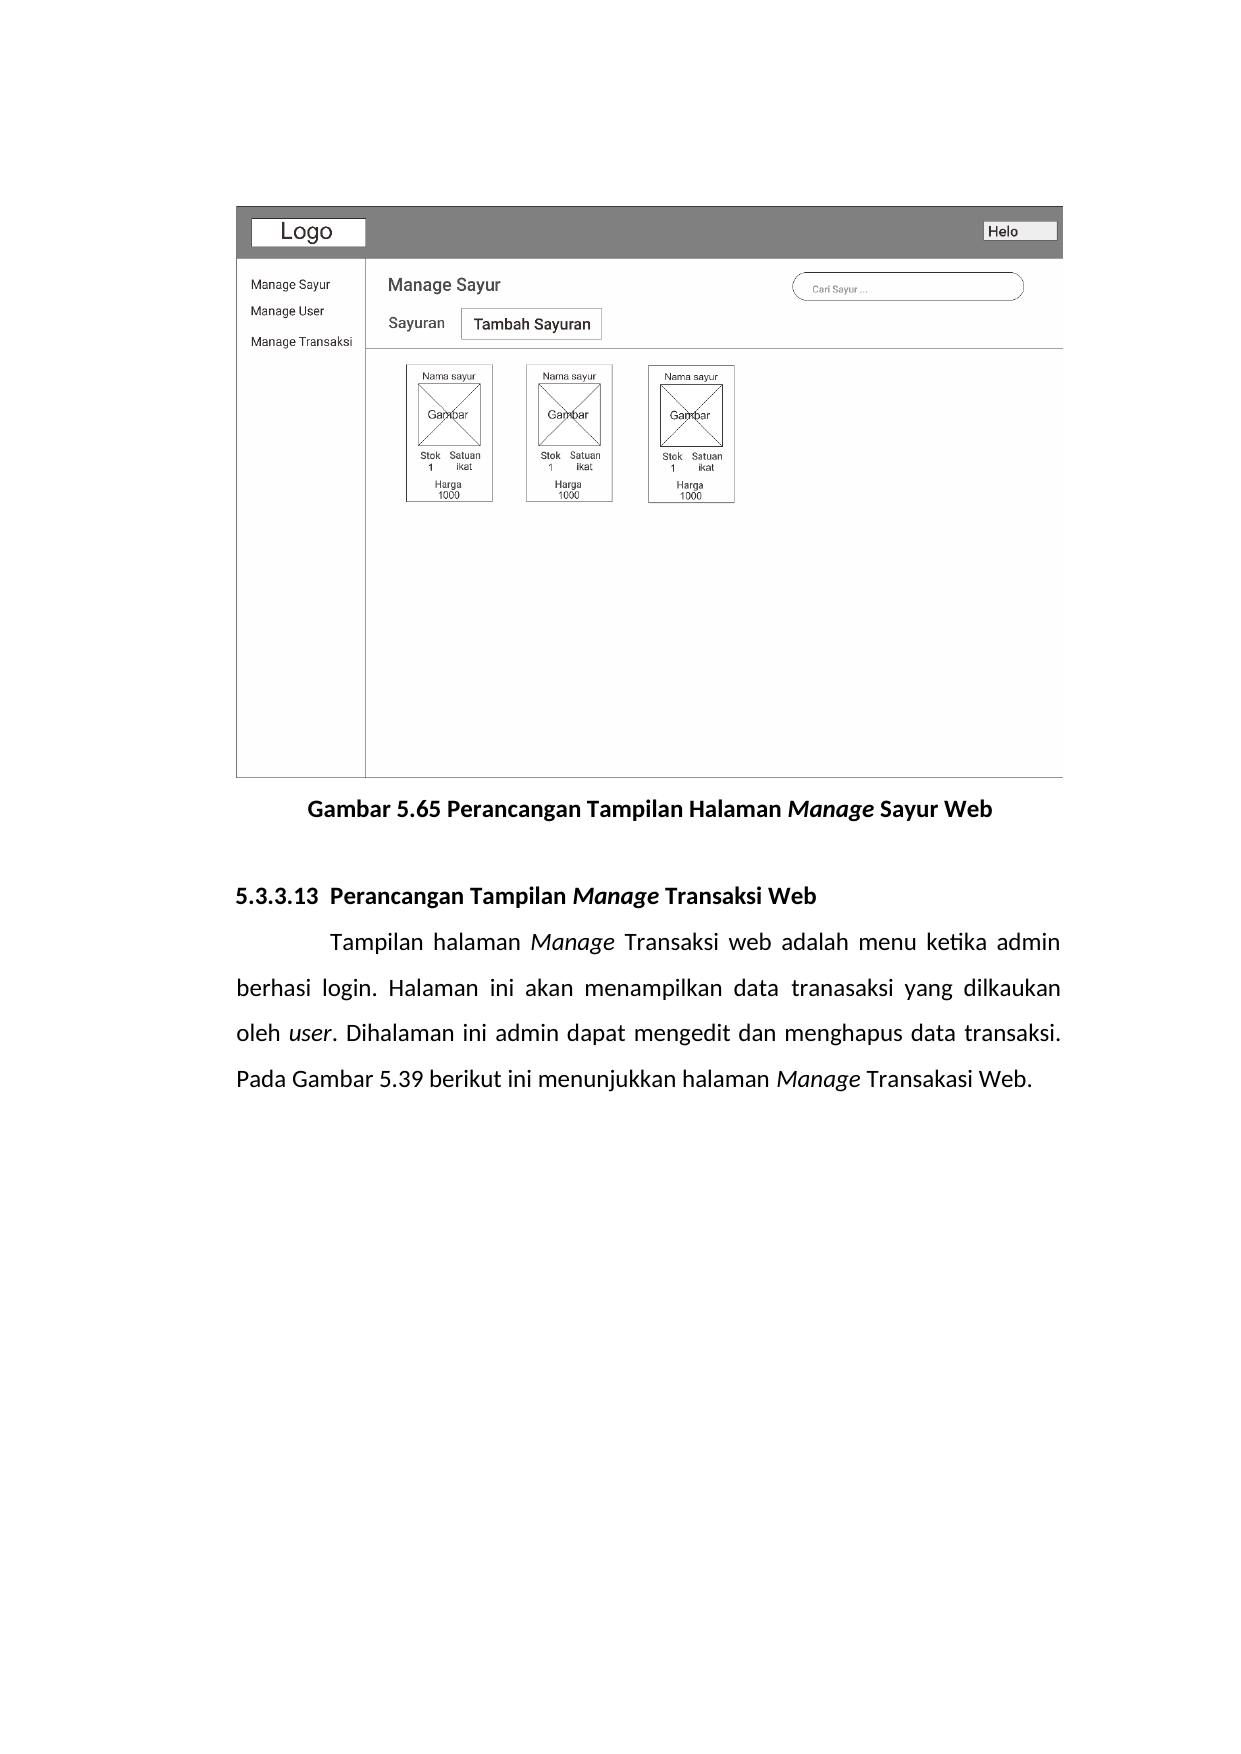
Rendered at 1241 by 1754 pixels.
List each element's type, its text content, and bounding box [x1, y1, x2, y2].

subtitle Gambar 5.65 Perancangan Tampilan Halaman Manage Sayur Web [235, 793, 1065, 823]
text Tampilan halaman Manage Transaksi web adalah menu ketika admin berhasi login. Halaman ini akan menampilkan data tranasaksi yang dilkaukan oleh user. Dihalaman ini admin dapat mengedit dan menghapus data transaksi. Pada Gambar 5.39 berikut ini menunjukkan halaman Manage Transakasi Web. [236, 926, 1061, 1094]
picture [236, 206, 1063, 778]
subtitle 5.3.3.13 Perancangan Tampilan Manage Transaksi Web [235, 880, 1064, 911]
